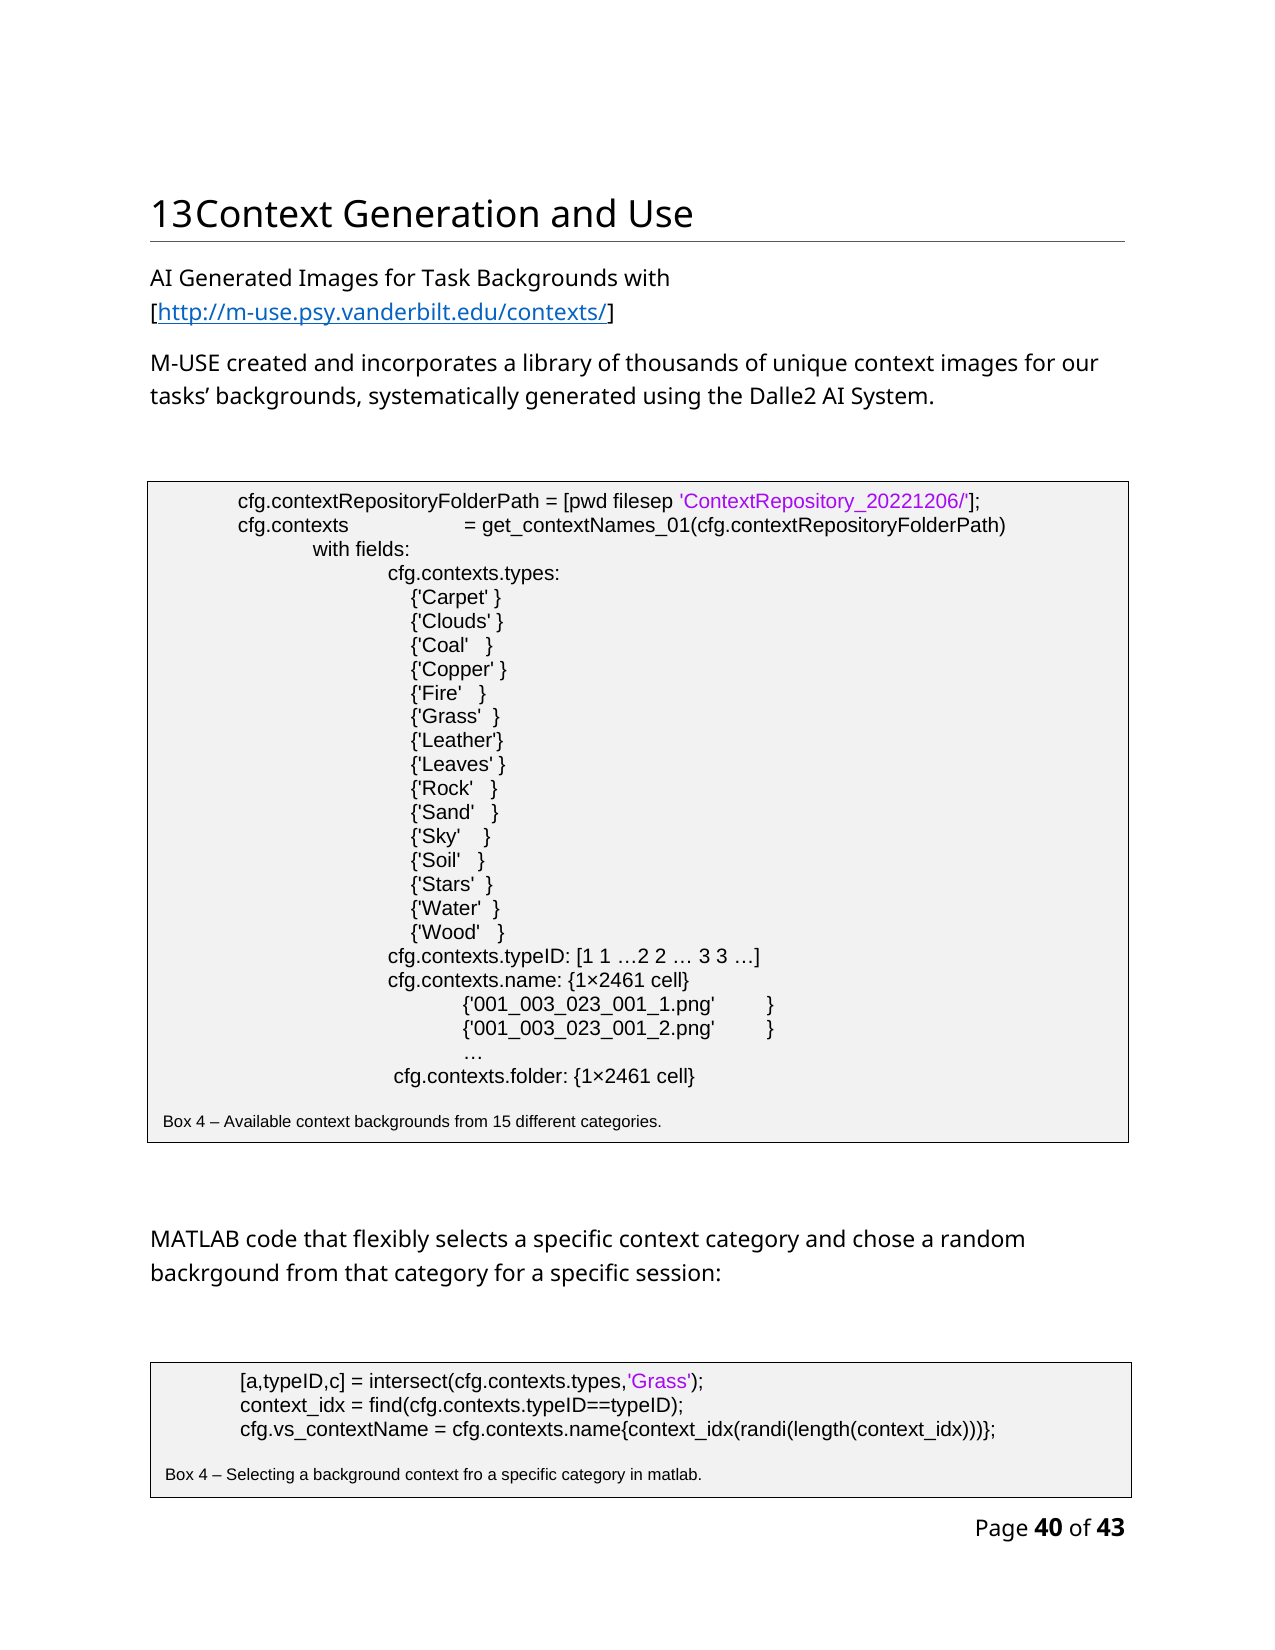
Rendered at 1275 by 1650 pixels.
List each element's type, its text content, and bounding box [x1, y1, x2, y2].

subtitle Context Generation and Use [150, 187, 1125, 241]
text MATLAB code that flexibly selects a specific context category and chose a random backrgound from that category for a specific session: [150, 1223, 1125, 1288]
text AI Generated Images for Task Backgrounds with [http://m-use.psy.vanderbilt.edu/contexts/] [150, 262, 1125, 327]
text M-USE created and incorporates a library of thousands of unique context images for our tasks’ backgrounds, systematically generated using the Dalle2 AI System. [150, 347, 1125, 412]
